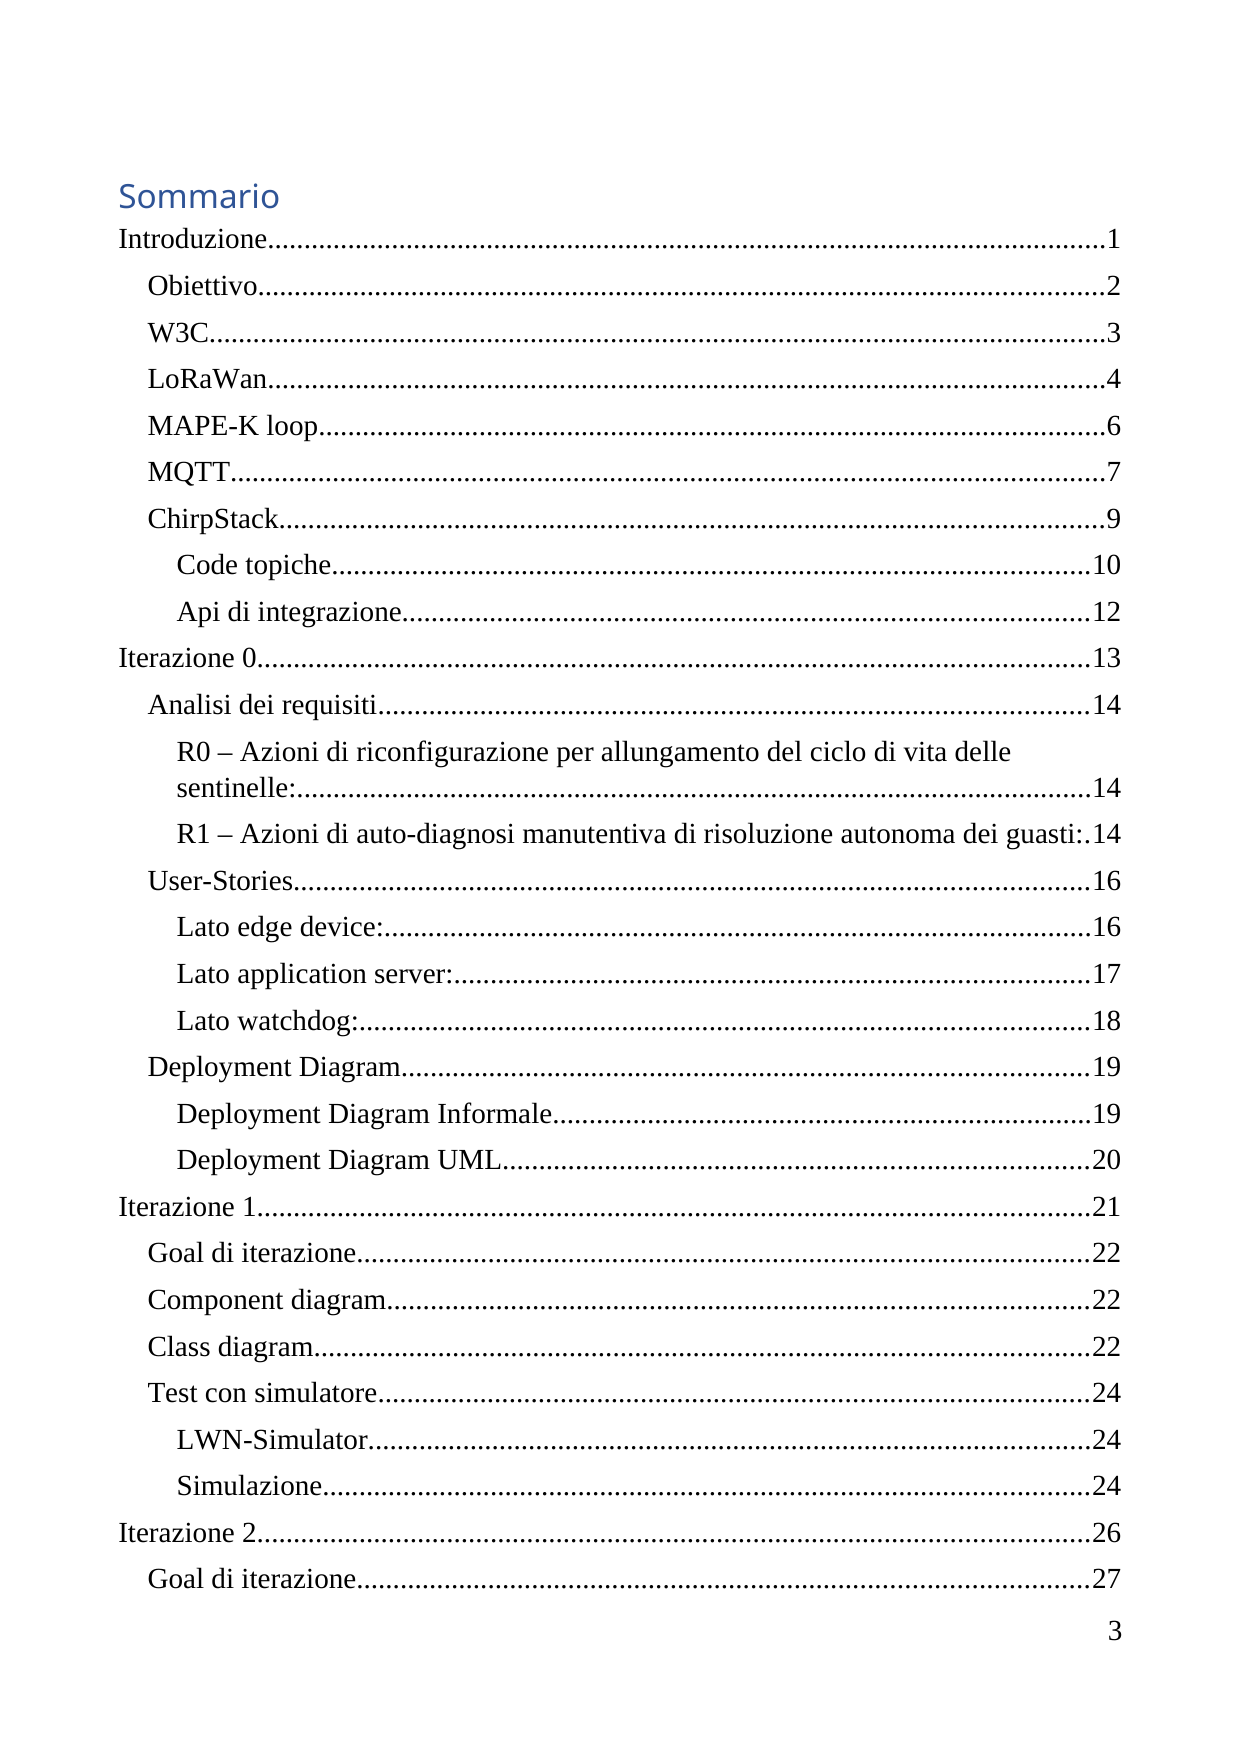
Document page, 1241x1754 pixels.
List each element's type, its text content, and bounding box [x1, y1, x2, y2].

text Component diagram 22 [147, 1282, 1122, 1316]
text Deployment Diagram UML 20 [176, 1142, 1122, 1176]
text R0 – Azioni di riconfigurazione per allungamento del ciclo di vita delle sentinelle: 14 [176, 734, 1122, 803]
text Simulazione 24 [176, 1468, 1122, 1502]
text Lato watchdog: 18 [176, 1003, 1122, 1036]
text LWN-Simulator 24 [176, 1422, 1122, 1455]
text Api di integrazione 12 [176, 594, 1122, 628]
text MAPE-K loop 6 [147, 408, 1122, 441]
text Iterazione 0 13 [118, 641, 1122, 674]
text Iterazione 2 26 [118, 1515, 1122, 1548]
text Deployment Diagram Informale 19 [176, 1096, 1122, 1129]
text Class diagram 22 [147, 1329, 1122, 1362]
text MQTT 7 [147, 454, 1122, 488]
text Iterazione 1 21 [118, 1189, 1122, 1222]
text Code topiche 10 [176, 547, 1122, 581]
text Test con simulatore 24 [147, 1375, 1122, 1409]
text User-Stories 16 [147, 863, 1122, 897]
text Introduzione 1 [118, 222, 1122, 255]
text LoRaWan 4 [147, 361, 1122, 395]
text ChirpStack 9 [147, 501, 1122, 534]
text Goal di iterazione 27 [147, 1561, 1122, 1595]
text R1 – Azioni di auto-diagnosi manutentiva di risoluzione autonoma dei guasti: 14 [176, 816, 1122, 850]
text Lato application server: 17 [176, 956, 1122, 990]
text Lato edge device: 16 [176, 909, 1122, 943]
text Goal di iterazione 22 [147, 1236, 1122, 1269]
text Analisi dei requisiti 14 [147, 687, 1122, 721]
text Obiettivo 2 [147, 268, 1122, 302]
text Deployment Diagram 19 [147, 1049, 1122, 1083]
text W3C 3 [147, 315, 1122, 348]
